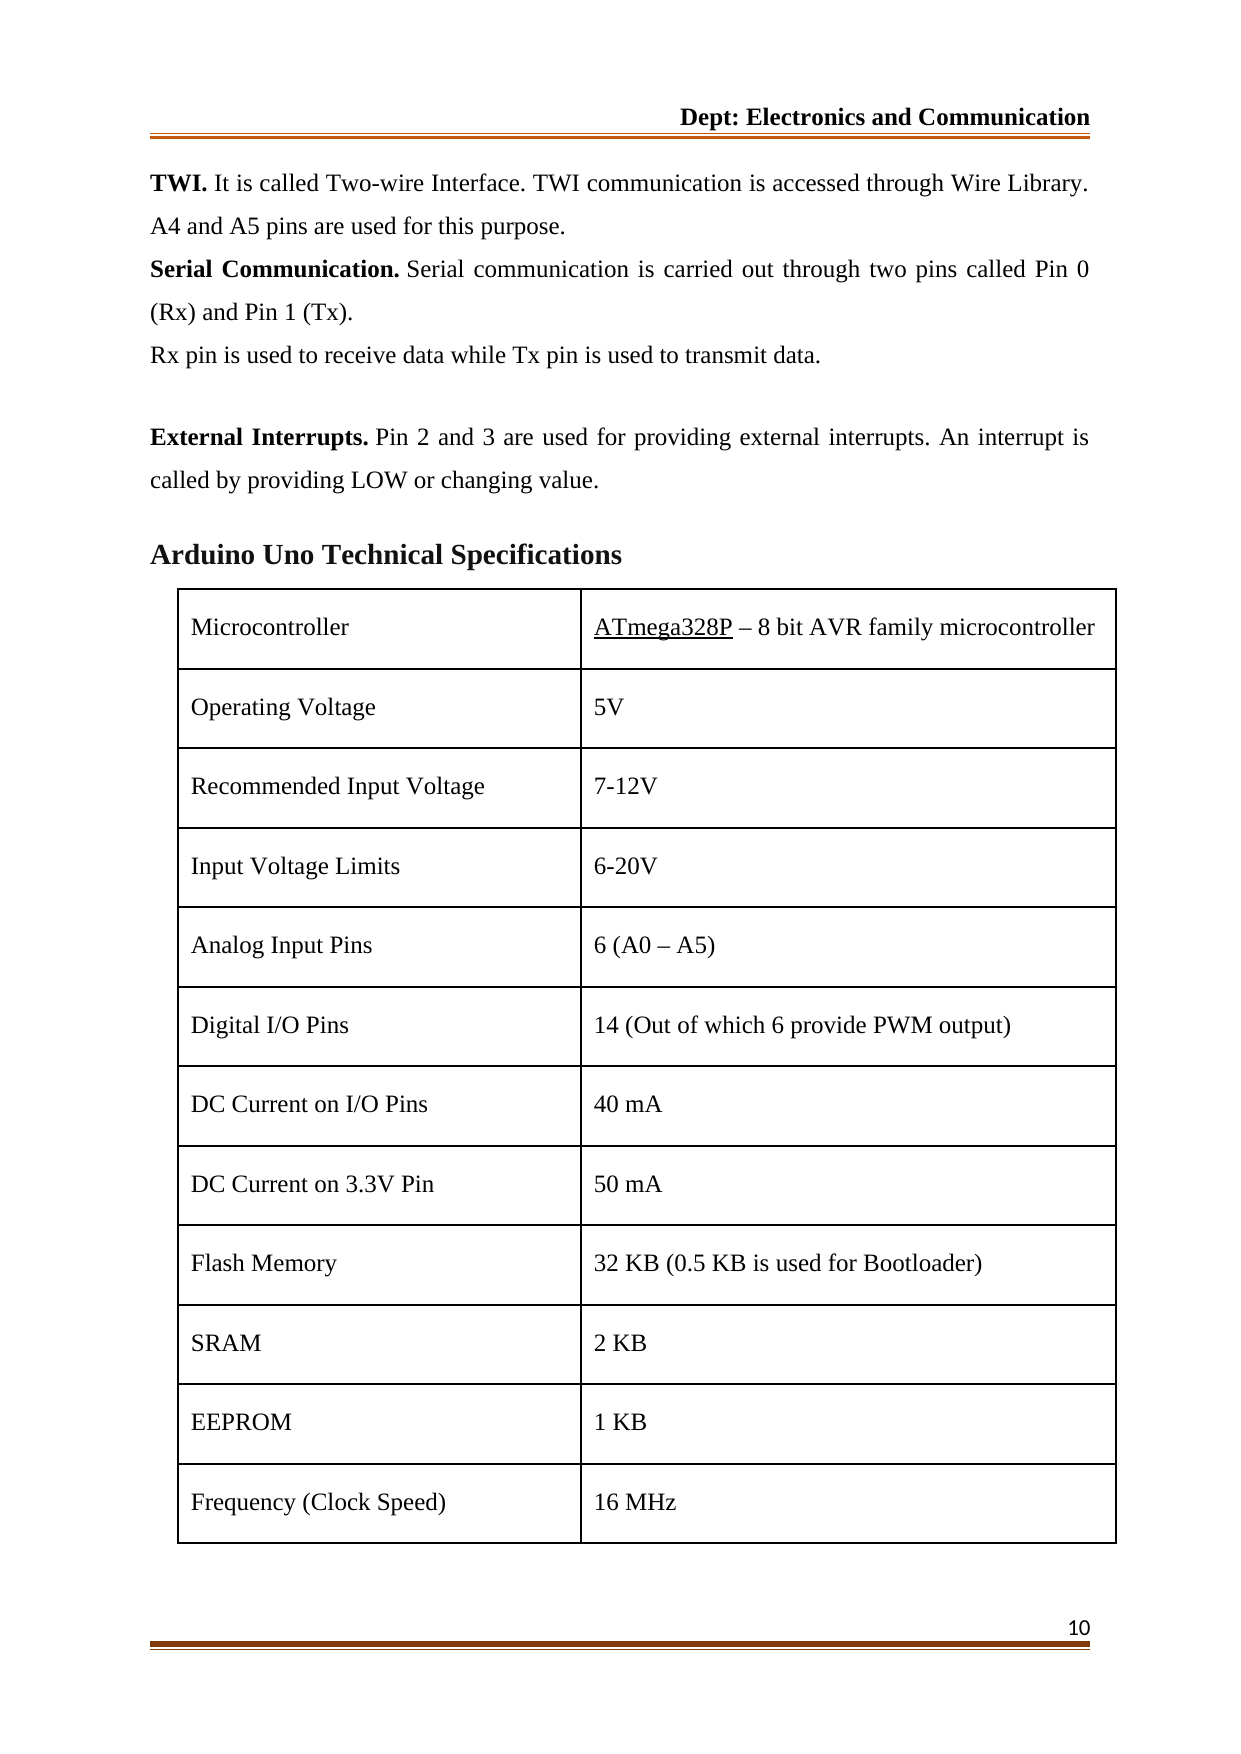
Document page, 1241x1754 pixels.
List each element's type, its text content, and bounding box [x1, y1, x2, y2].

table_cell 6-20V [582, 829, 1115, 906]
table_cell Analog Input Pins [179, 908, 580, 986]
table_cell SRAM [179, 1306, 580, 1383]
table_cell 6 (A0 – A5) [582, 908, 1115, 986]
table_cell Flash Memory [179, 1226, 580, 1304]
text TWI. It is called Two-wire Interface. TWI communication is accessed through Wire Library. A4 and A5 pins are used for this purpose. [150, 168, 1090, 239]
table_cell 1 KB [582, 1385, 1115, 1463]
table_cell Operating Voltage [179, 670, 580, 747]
table_cell 7-12V [582, 749, 1115, 827]
table_cell Frequency (Clock Speed) [179, 1465, 580, 1542]
text External Interrupts. Pin 2 and 3 are used for providing external interrupts. An interrupt is called by providing LOW or changing value. [150, 422, 1090, 494]
table_cell Recommended Input Voltage [179, 749, 580, 827]
text Rx pin is used to receive data while Tx pin is used to transmit data. [150, 340, 1090, 369]
table_cell 5V [582, 670, 1115, 747]
table_cell 2 KB [582, 1306, 1115, 1383]
table_cell 50 mA [582, 1147, 1115, 1224]
table_header Microcontroller [179, 590, 580, 668]
text Serial Communication. Serial communication is carried out through two pins called Pin 0 (Rx) and Pin 1 (Tx). [150, 254, 1090, 326]
table_header ATmega328P – 8 bit AVR family microcontroller [582, 590, 1115, 668]
table_cell 16 MHz [582, 1465, 1115, 1542]
table_cell DC Current on I/O Pins [179, 1067, 580, 1145]
table_cell DC Current on 3.3V Pin [179, 1147, 580, 1224]
table_cell 14 (Out of which 6 provide PWM output) [582, 988, 1115, 1065]
table_cell 40 mA [582, 1067, 1115, 1145]
table_cell Input Voltage Limits [179, 829, 580, 906]
table_cell Digital I/O Pins [179, 988, 580, 1065]
table_cell 32 KB (0.5 KB is used for Bootloader) [582, 1226, 1115, 1304]
table_cell EEPROM [179, 1385, 580, 1463]
subtitle Arduino Uno Technical Specifications [150, 527, 1090, 570]
